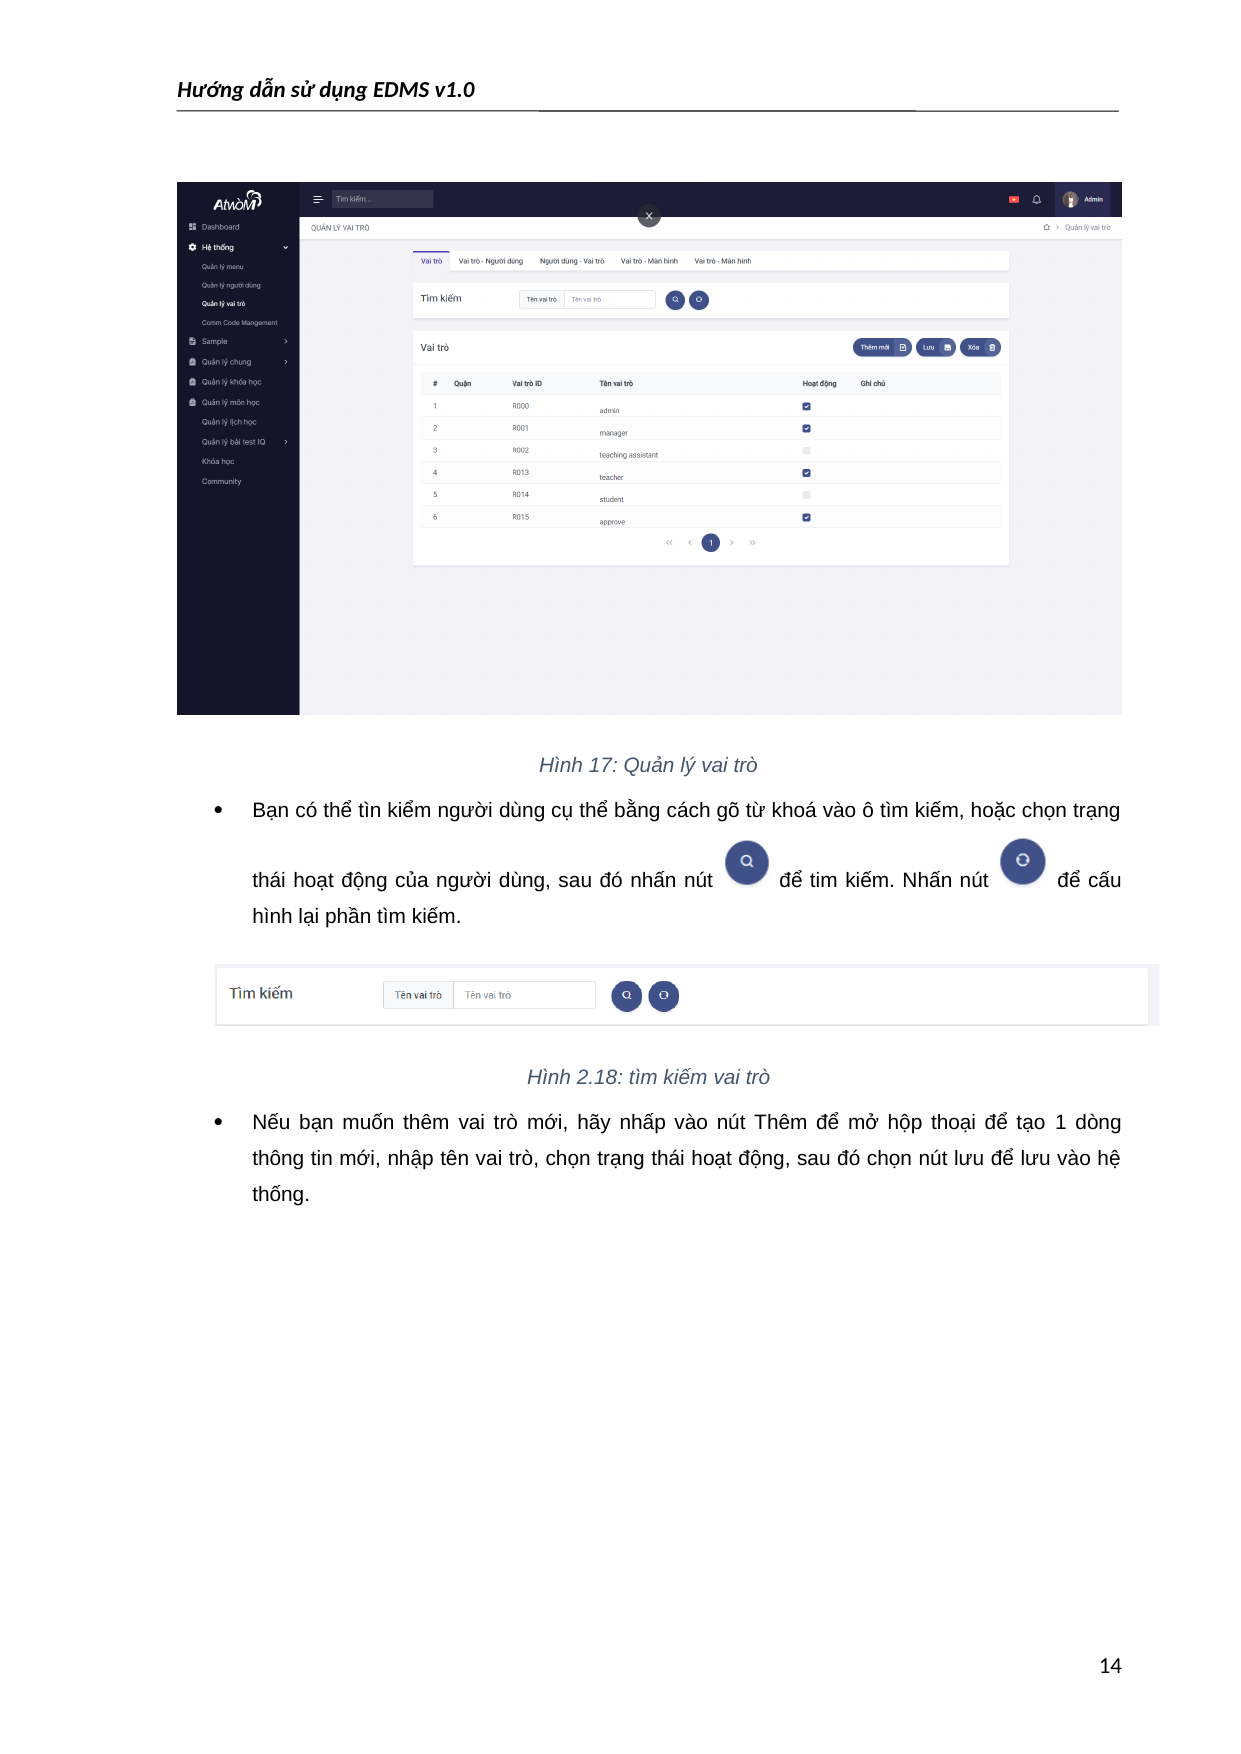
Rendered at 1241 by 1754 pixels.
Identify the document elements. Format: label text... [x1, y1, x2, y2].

list Nếu bạn muốn thêm vai trò mới, hãy nhấp vào nút Thêm để mở hộp thoại để tạo 1 dòng thông tin mới, nhập tên vai trò, chọn trạng thái hoạt động, sau đó chọn nút lưu để lưu vào hệ thống. [214, 1110, 1122, 1206]
picture [177, 182, 1122, 715]
text Hình 2.4.2 : tìm kiếm vai trò [177, 1065, 1122, 1089]
picture [214, 964, 1160, 1026]
list Bạn có thể tìn kiểm người dùng cụ thể bằng cách gõ từ khoá vào ô tìm kiếm, hoặc chọn trạng thái hoạt động của người dùng, sau đó nhấn nút để tim kiếm. Nhấn nút để cấu hình lại phần tìm kiếm. [214, 798, 1122, 927]
picture [996, 834, 1050, 888]
text Hình 2.4.1 : Quản lý vai trò [177, 753, 1122, 777]
picture [721, 833, 772, 888]
